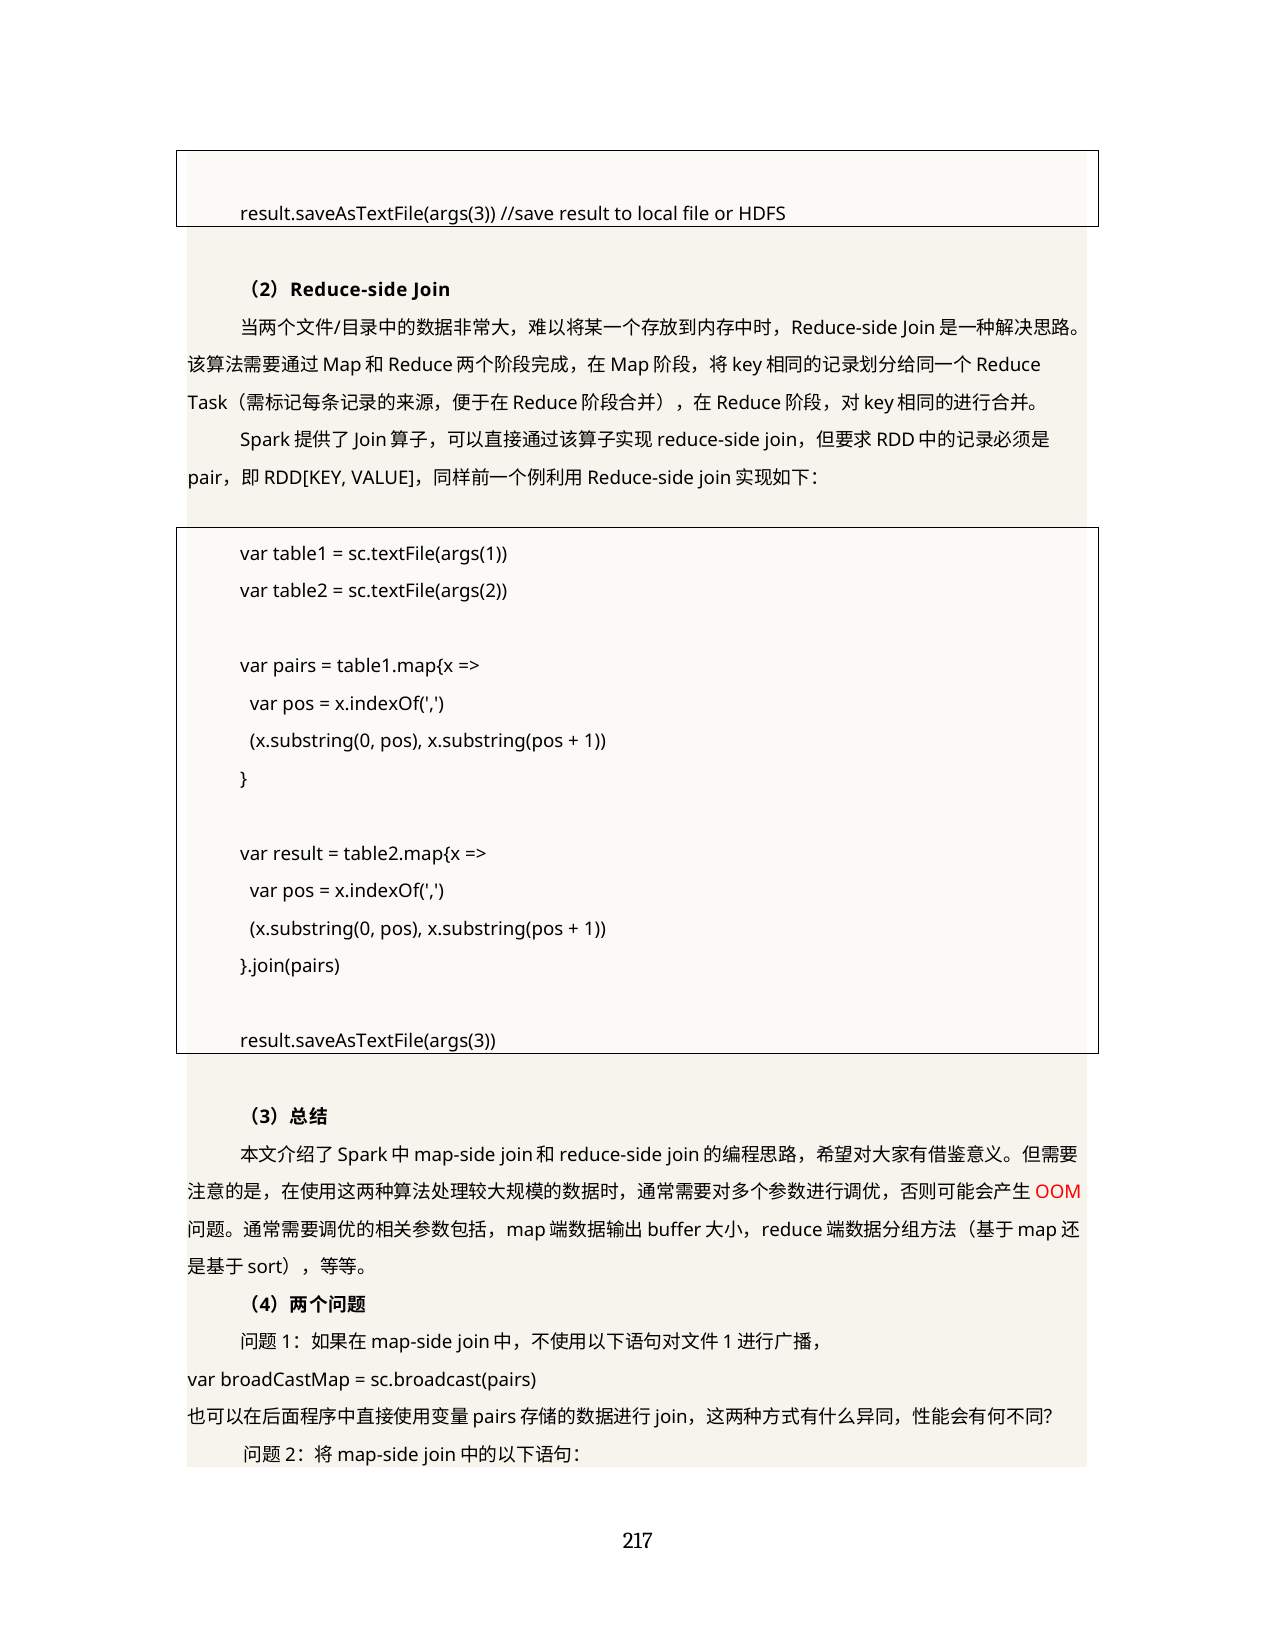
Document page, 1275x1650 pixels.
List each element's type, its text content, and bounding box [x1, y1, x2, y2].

text 本文介绍了Spark中map-side join和reduce-side join的编程思路，希望对大家有借鉴意义。但需要注意的是，在使用这两种算法处理较大规模的数据时，通常需要对多个参数进行调优，否则可能会产生OOM问题。通常需要调优的相关参数包括，map端数据输出buffer大小，reduce端数据分组方法（基于map还是基于sort），等等。 [187, 1129, 1087, 1279]
text 也可以在后面程序中直接使用变量pairs存储的数据进行join，这两种方式有什么异同，性能会有何不同？ [187, 1392, 1087, 1429]
text var broadCastMap = sc.broadcast(pairs) [187, 1354, 1087, 1392]
text 问题1：如果在map-side join中，不使用以下语句对文件1进行广播， [187, 1317, 1087, 1354]
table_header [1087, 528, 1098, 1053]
text （4）两个问题 [187, 1279, 1087, 1317]
text Spark提供了Join算子，可以直接通过该算子实现reduce-side join，但要求RDD中的记录必须是pair，即RDD[KEY, VALUE]，同样前一个例利用Reduce-side join实现如下： [187, 414, 1087, 489]
text （2）Reduce-side Join [187, 264, 1087, 302]
text 当两个文件/目录中的数据非常大，难以将某一个存放到内存中时，Reduce-side Join是一种解决思路。该算法需要通过Map和Reduce两个阶段完成，在Map阶段，将key相同的记录划分给同一个Reduce Task（需标记每条记录的来源，便于在Reduce阶段合并），在Reduce阶段，对key相同的进行合并。 [187, 302, 1087, 414]
text （3）总结 [187, 1092, 1087, 1129]
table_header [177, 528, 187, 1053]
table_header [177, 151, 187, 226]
text 问题2：将map-side join中的以下语句： [187, 1429, 1087, 1467]
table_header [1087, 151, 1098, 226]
